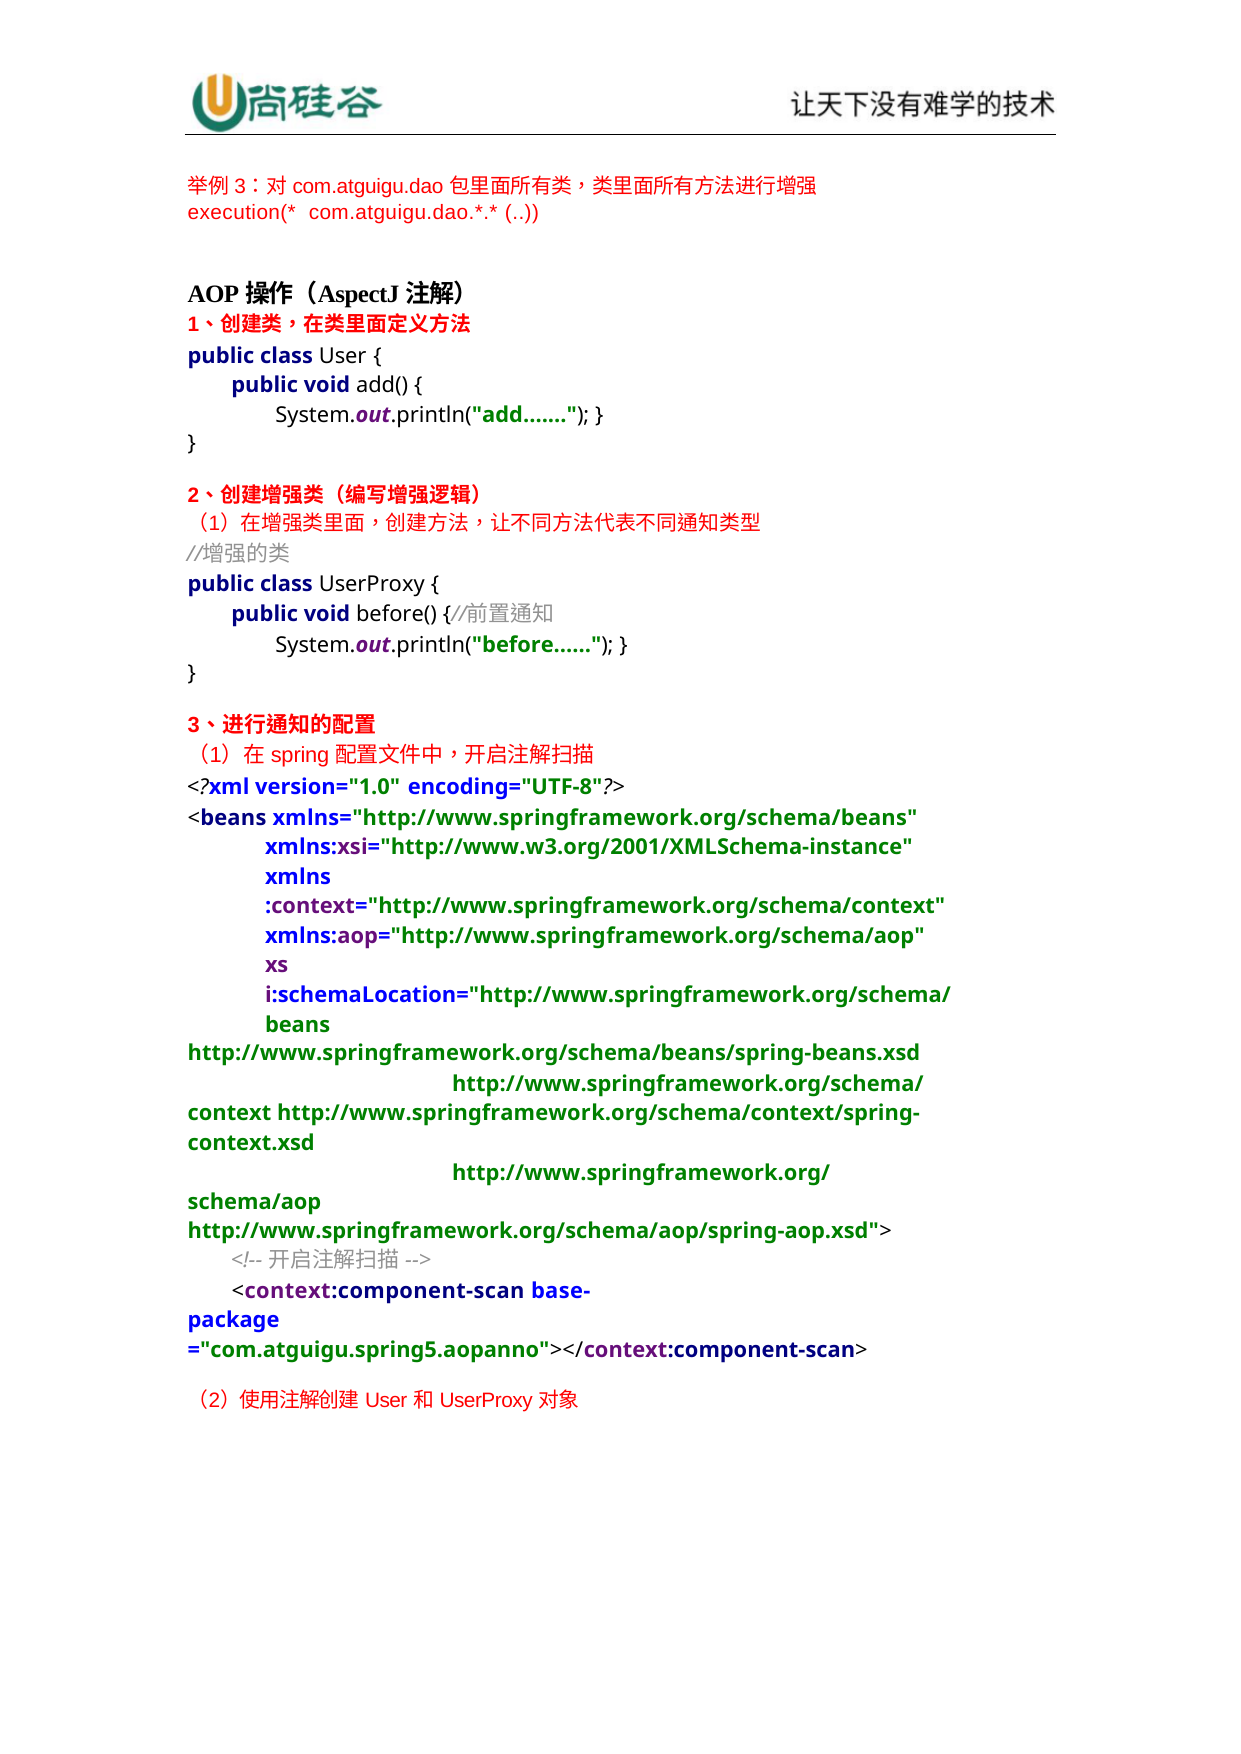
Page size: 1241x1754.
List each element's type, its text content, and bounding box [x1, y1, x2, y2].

text 3、进行通知的配置 [187, 709, 1060, 739]
text 1、创建类，在类里面定义方法 [187, 309, 1060, 337]
text http://www.springframework.org/schema/context http://www.springframework.org/schema/context/spring-context.xsd [187, 1068, 959, 1157]
text System.out.println("before......"); } [231, 629, 671, 658]
text } [187, 428, 1060, 456]
text 2、创建增强类（编写增强逻辑） [187, 480, 1060, 508]
text <context:component-scan base- package="com.atguigu.spring5.aopanno"></context:component-scan> [187, 1275, 882, 1363]
text execution(* com.atguigu.dao.*.* (..)) [187, 199, 1060, 223]
text <beans xmlns="http://www.springframework.org/schema/beans" xmlns:xsi="http://www.w3.org/2001/XMLSchema-instance" xmlns:context="http://www.springframework.org/schema/context" xmlns:aop="http://www.springframework.org/schema/aop" xsi:schemaLocation="http://www.springframework.org/schema/beans [187, 802, 959, 1038]
text （2）使用注解创建 User 和 UserProxy 对象 [187, 1385, 1060, 1414]
text AOP 操作（AspectJ 注解） [187, 277, 1060, 309]
text 举例 3：对 com.atguigu.dao 包里面所有类，类里面所有方法进行增强 [187, 171, 1060, 199]
text （1）在 spring 配置文件中，开启注解扫描 [187, 739, 1060, 769]
text （1）在增强类里面，创建方法，让不同方法代表不同通知类型 [187, 508, 1060, 537]
text //增强的类 [186, 538, 1060, 568]
text http://www.springframework.org/schema/aop http://www.springframework.org/schema/aop/spring-aop.xsd"> [187, 1157, 915, 1245]
text http://www.springframework.org/schema/beans/spring-beans.xsd [187, 1038, 1060, 1067]
text System.out.println("add......."); } [231, 399, 649, 428]
text } [187, 658, 1060, 686]
text public void before() {//前置通知 [231, 598, 1060, 627]
text <?xml version="1.0" encoding="UTF-8"?> [186, 771, 1060, 800]
text public class User { public void add() { [187, 340, 440, 399]
text <!-- 开启注解扫描 --> [230, 1245, 1060, 1273]
text public class UserProxy { [187, 568, 1060, 598]
picture [190, 72, 1058, 134]
